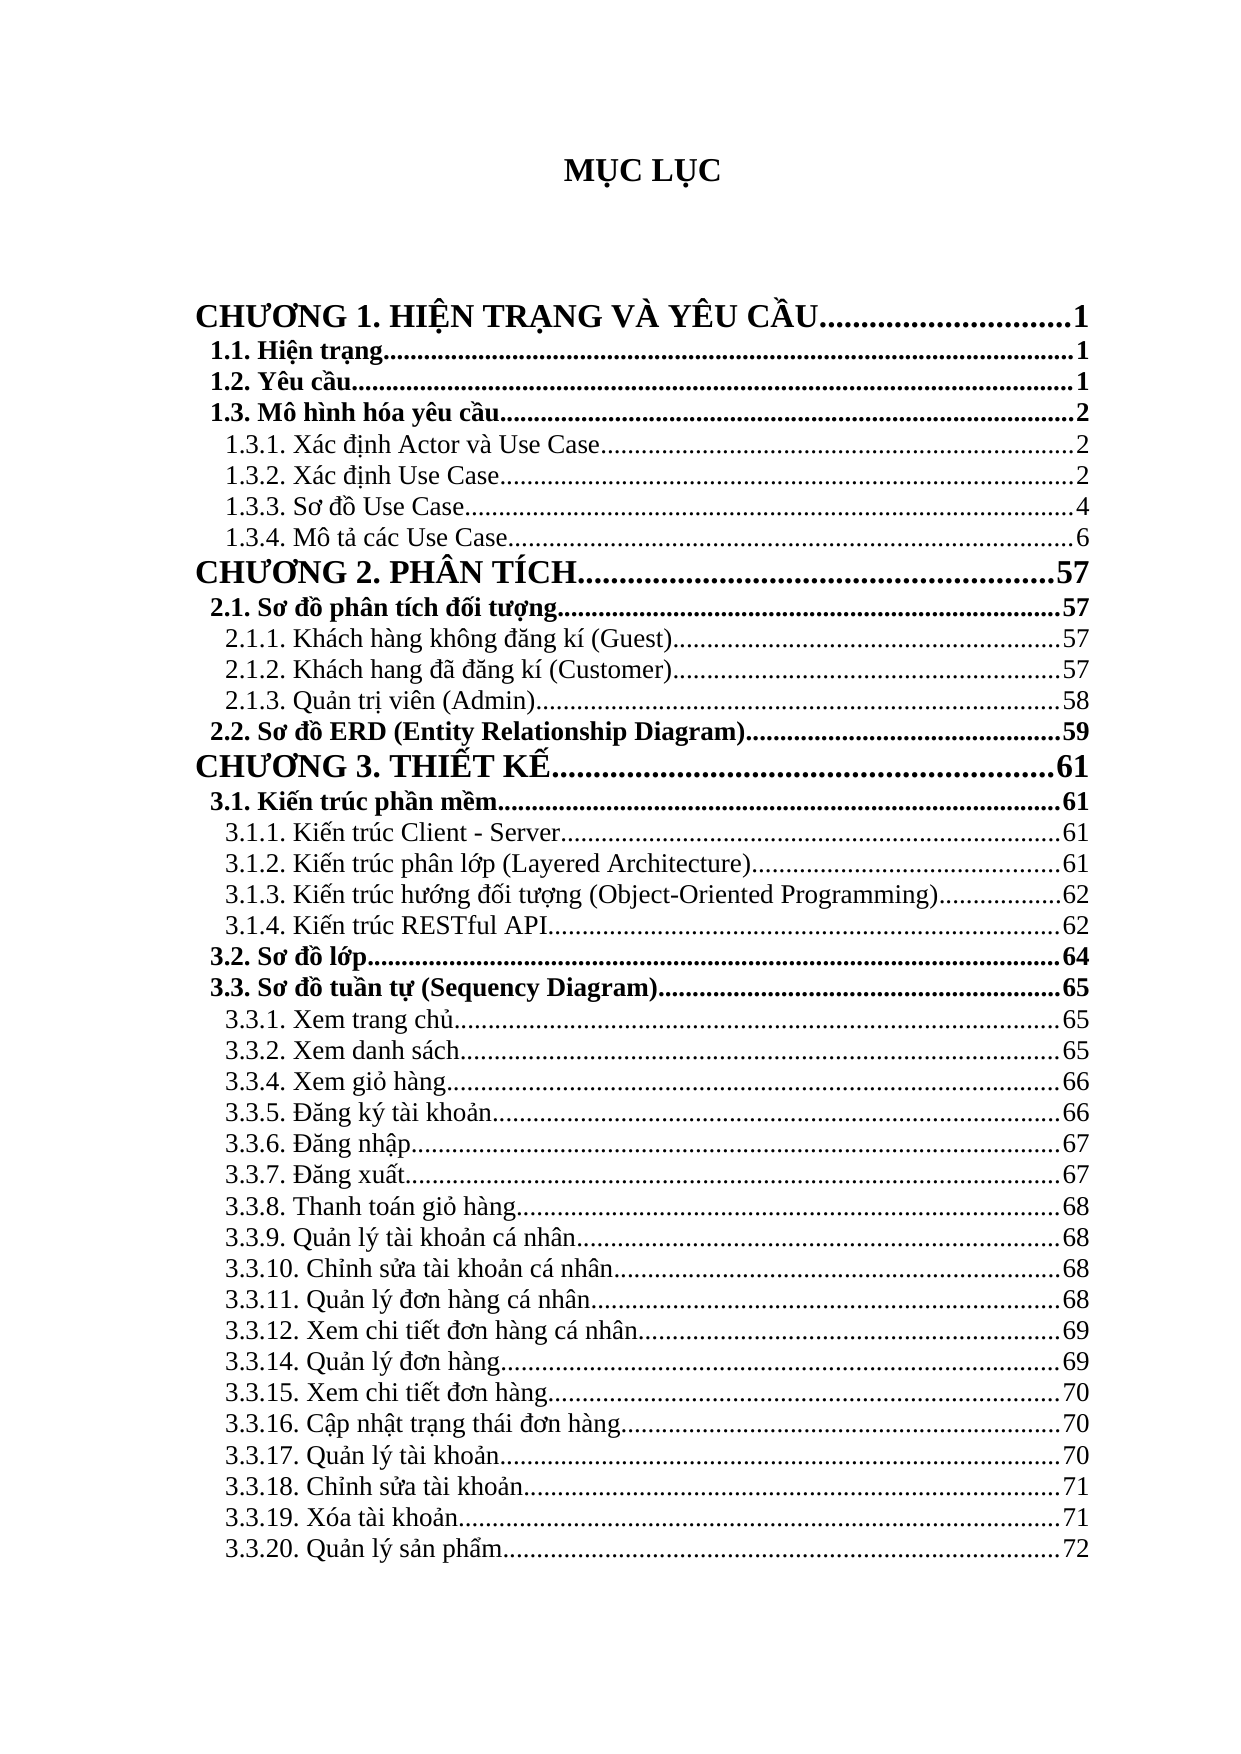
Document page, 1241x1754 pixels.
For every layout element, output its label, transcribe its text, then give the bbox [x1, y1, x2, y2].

text Mục lục [195, 150, 1090, 188]
